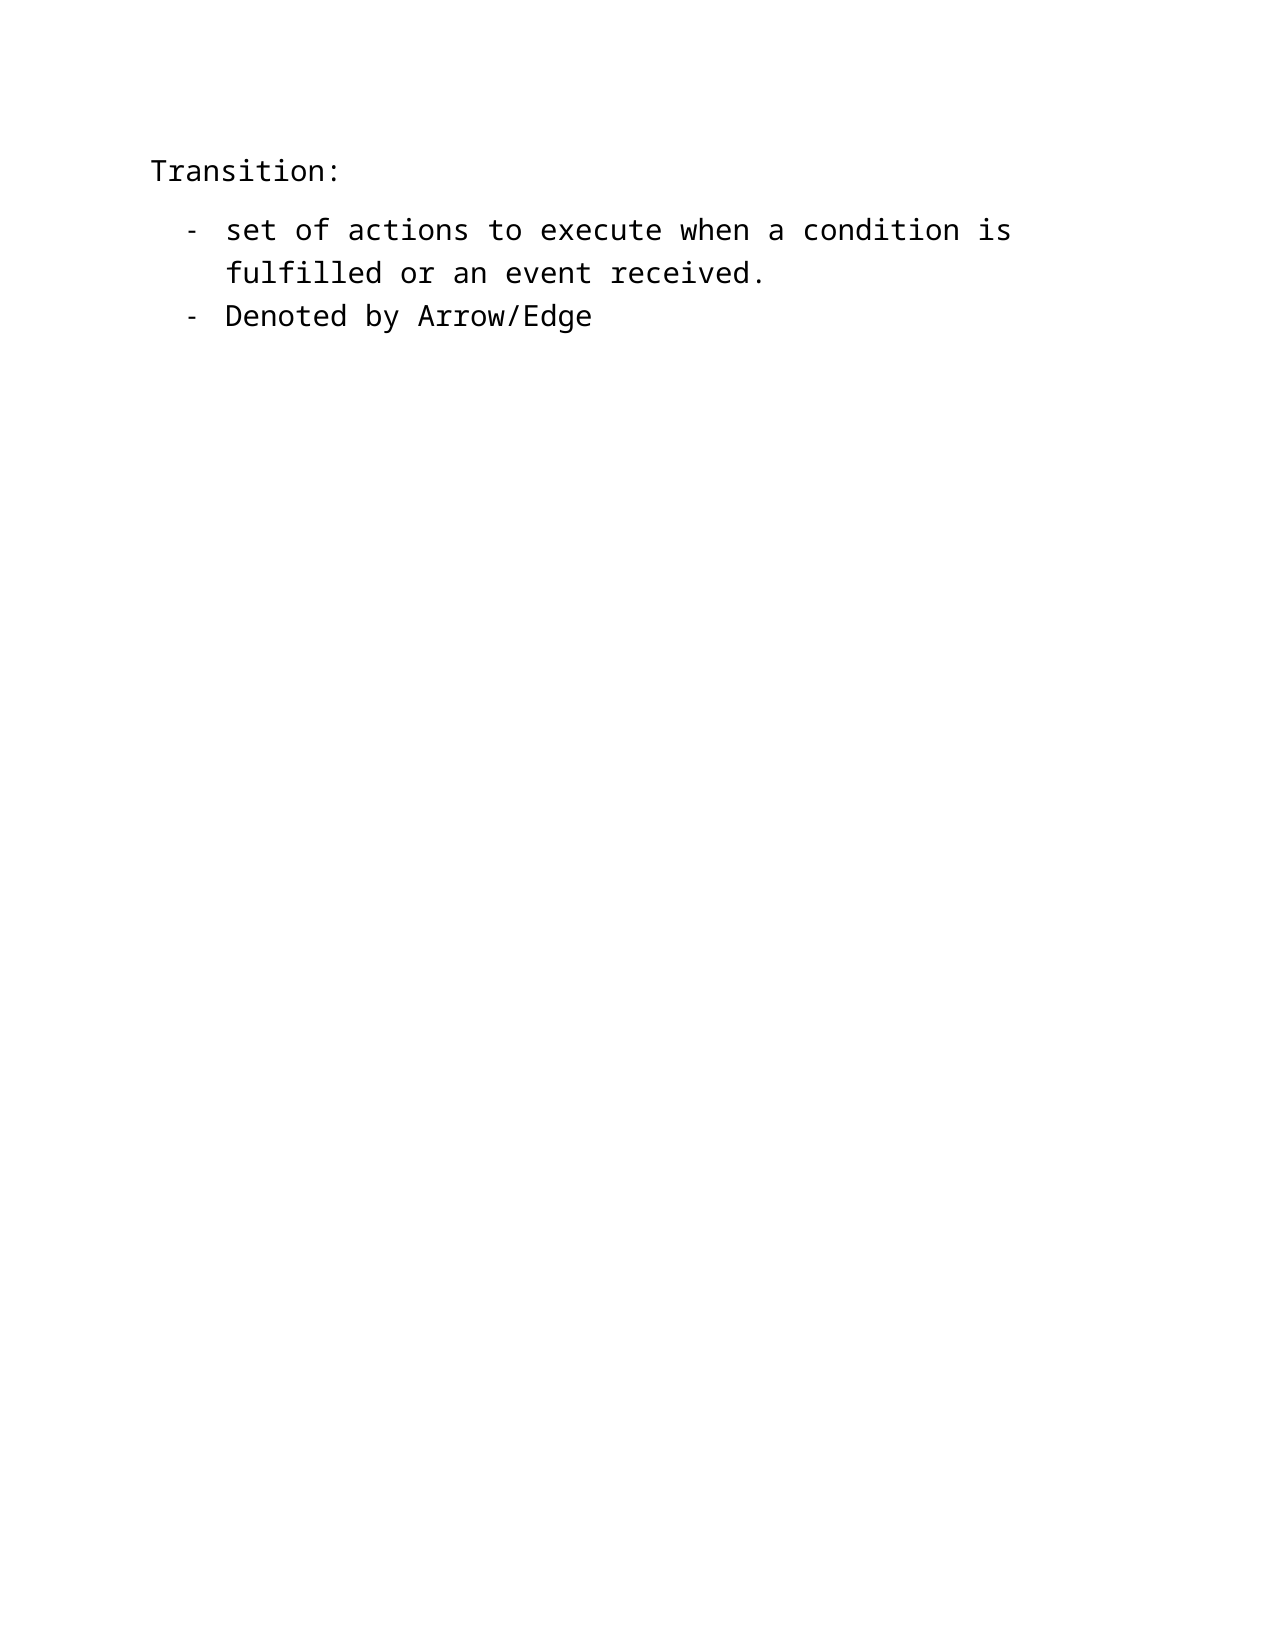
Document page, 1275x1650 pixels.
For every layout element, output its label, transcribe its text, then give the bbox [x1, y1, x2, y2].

list set of actions to execute when a condition is fulfilled or an event received. [187, 209, 1125, 292]
list Denoted by Arrow/Edge [187, 295, 1125, 335]
text Transition: [150, 150, 1125, 190]
